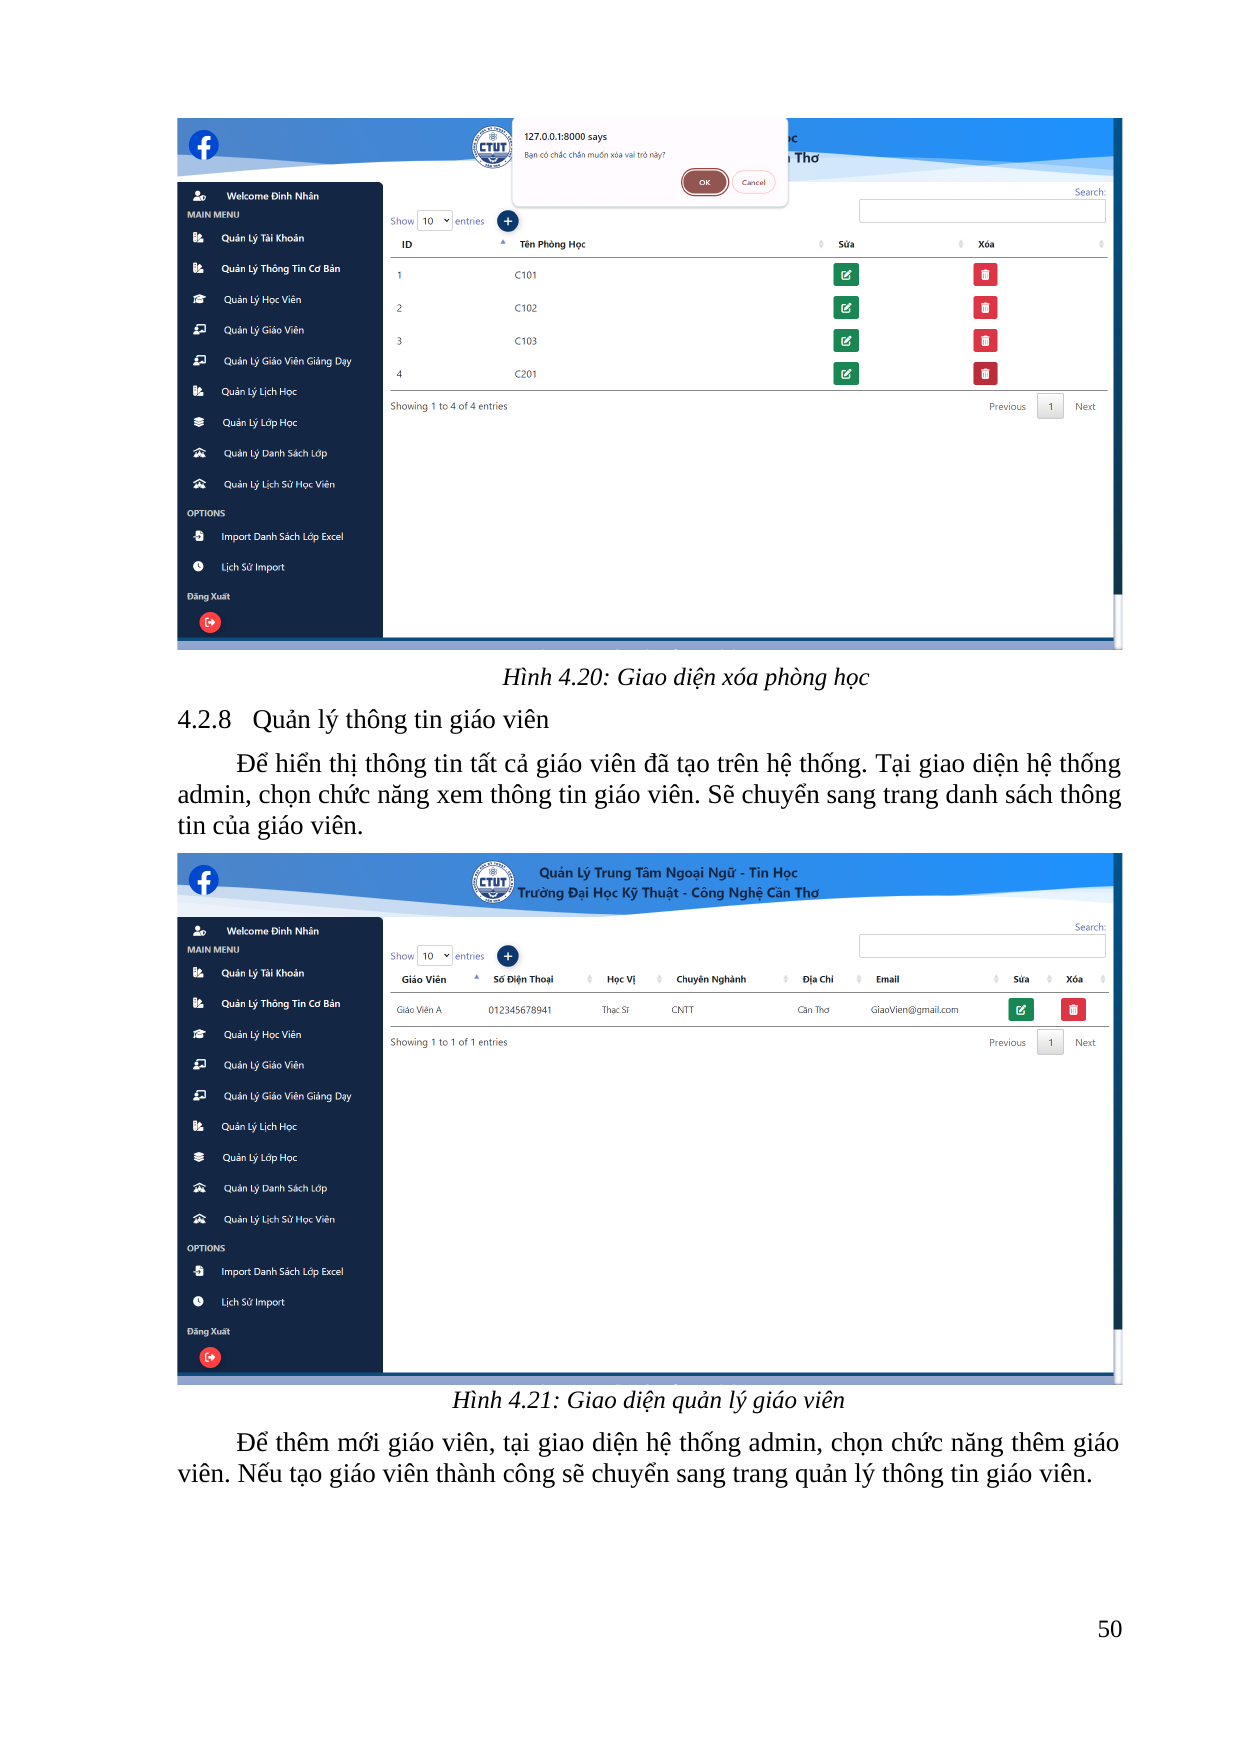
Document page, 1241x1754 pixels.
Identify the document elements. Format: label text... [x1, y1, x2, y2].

text Để thêm mới giáo viên, tại giao diện hệ thống admin, chọn chức năng thêm giáo viên. Nếu tạo giáo viên thành công sẽ chuyển sang trang quản lý thông tin giáo viên. [177, 1426, 1122, 1488]
picture [177, 118, 1123, 650]
list Hình 4.20: Giao diện xóa phòng học [252, 662, 1122, 691]
text Để hiển thị thông tin tất cả giáo viên đã tạo trên hệ thống. Tại giao diện hệ thống admin, chọn chức năng xem thông tin giáo viên. Sẽ chuyển sang trang danh sách thông tin của giáo viên. [177, 747, 1122, 841]
list Hình 4.21: Giao diện quản lý giáo viên [177, 1385, 1122, 1413]
picture [177, 853, 1123, 1385]
list Quản lý thông tin giáo viên [177, 703, 1122, 735]
